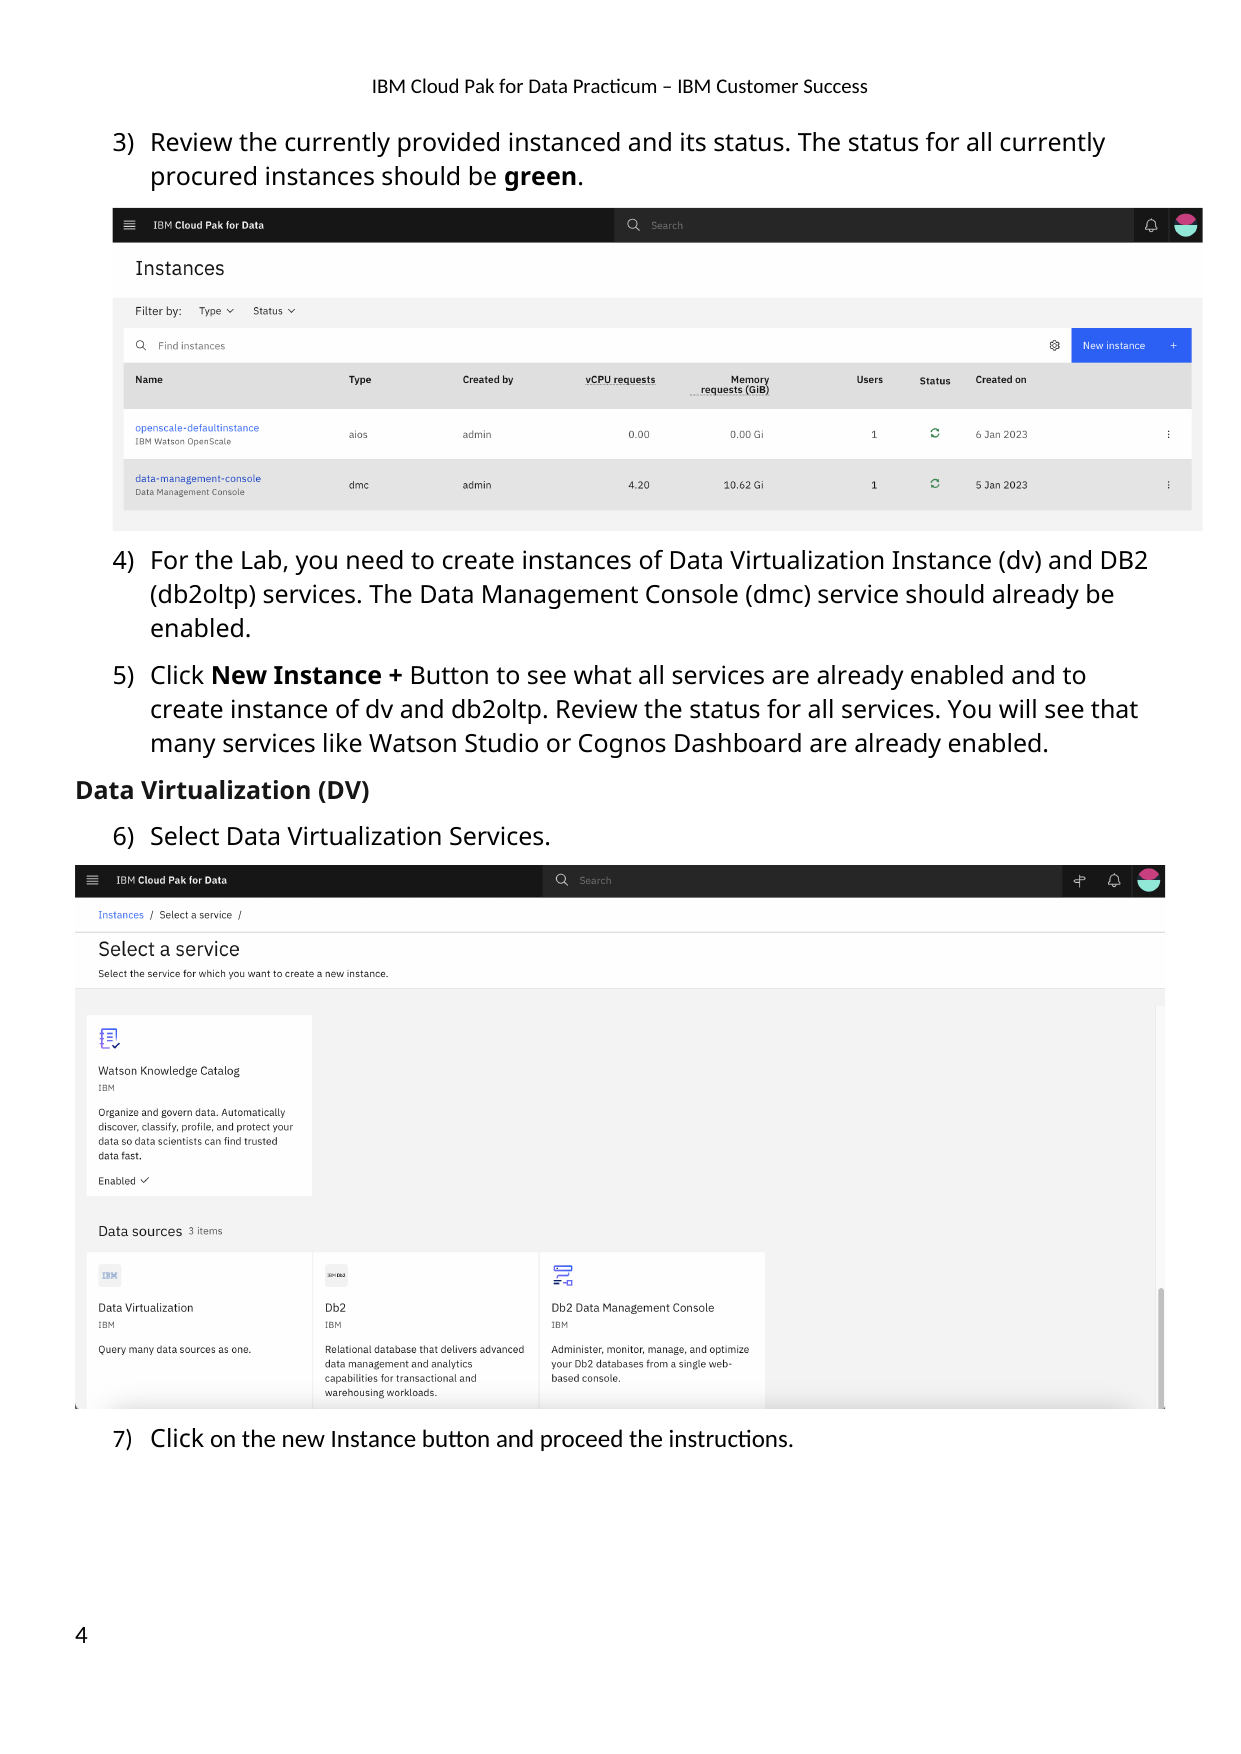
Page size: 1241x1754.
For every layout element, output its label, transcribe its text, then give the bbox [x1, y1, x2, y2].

picture [112, 205, 1203, 531]
picture [75, 865, 1166, 1409]
list Select Data Virtualization Services. [112, 819, 1165, 853]
list Click New Instance + Button to see what all services are already enabled and to create instance of dv and db2oltp. Review the status for all services. You will see that many services like Watson Studio or Cognos Dashboard are already enabled. [112, 658, 1165, 760]
list Click on the new Instance button and proceed the instructions. [112, 1421, 1165, 1455]
list For the Lab, you need to create instances of Data Virtualization Instance (dv) and DB2 (db2oltp) services. The Data Management Console (dmc) service should already be enabled. [112, 543, 1165, 645]
subtitle Data Virtualization (DV) [75, 772, 1165, 806]
list Review the currently provided instanced and its status. The status for all currently procured instances should be green. [112, 124, 1165, 193]
